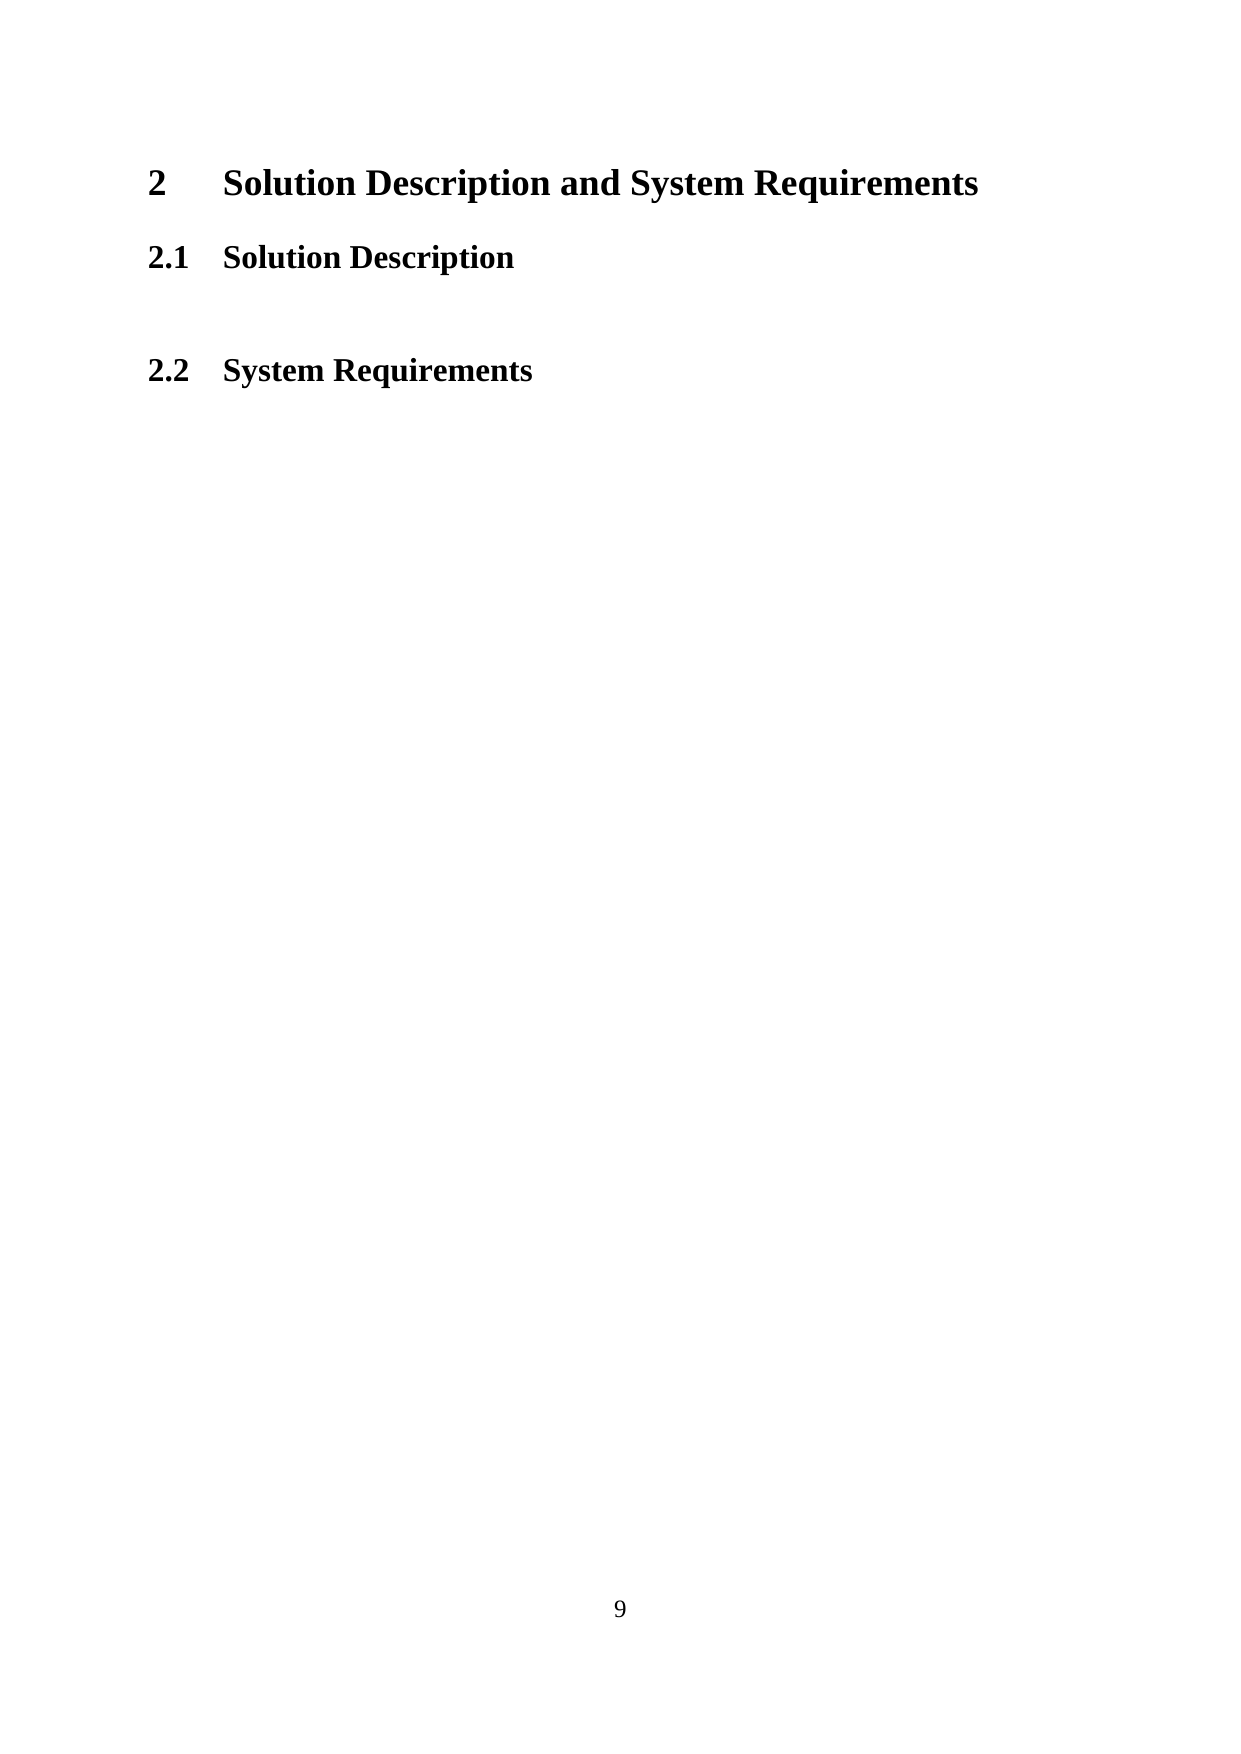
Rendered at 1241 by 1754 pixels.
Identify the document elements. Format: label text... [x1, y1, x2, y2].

subtitle Solution Description and System Requirements [148, 160, 1092, 203]
subtitle System Requirements [148, 351, 1092, 389]
subtitle Solution Description [148, 237, 1092, 276]
